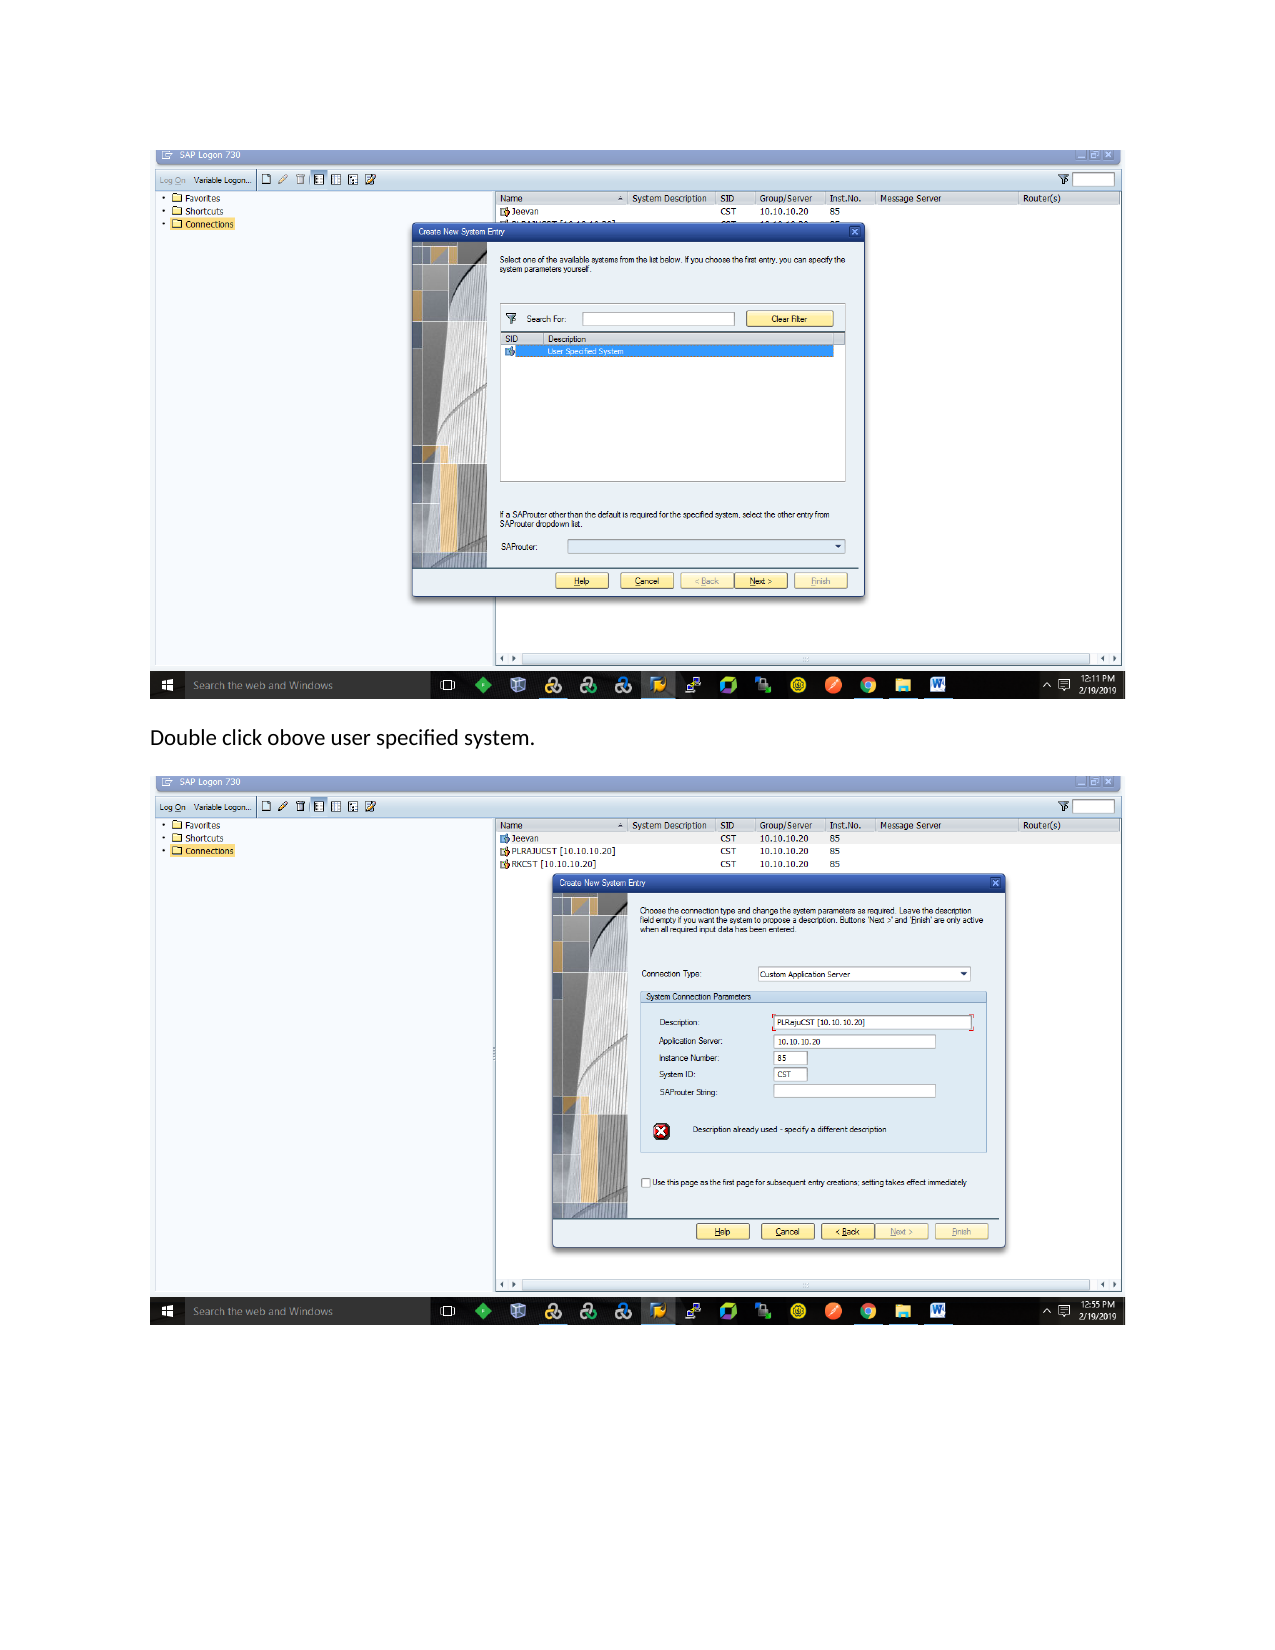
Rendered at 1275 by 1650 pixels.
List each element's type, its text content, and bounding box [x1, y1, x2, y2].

picture [150, 776, 1125, 1325]
text Double click obove user specified system. [150, 723, 1125, 751]
picture [150, 150, 1125, 699]
